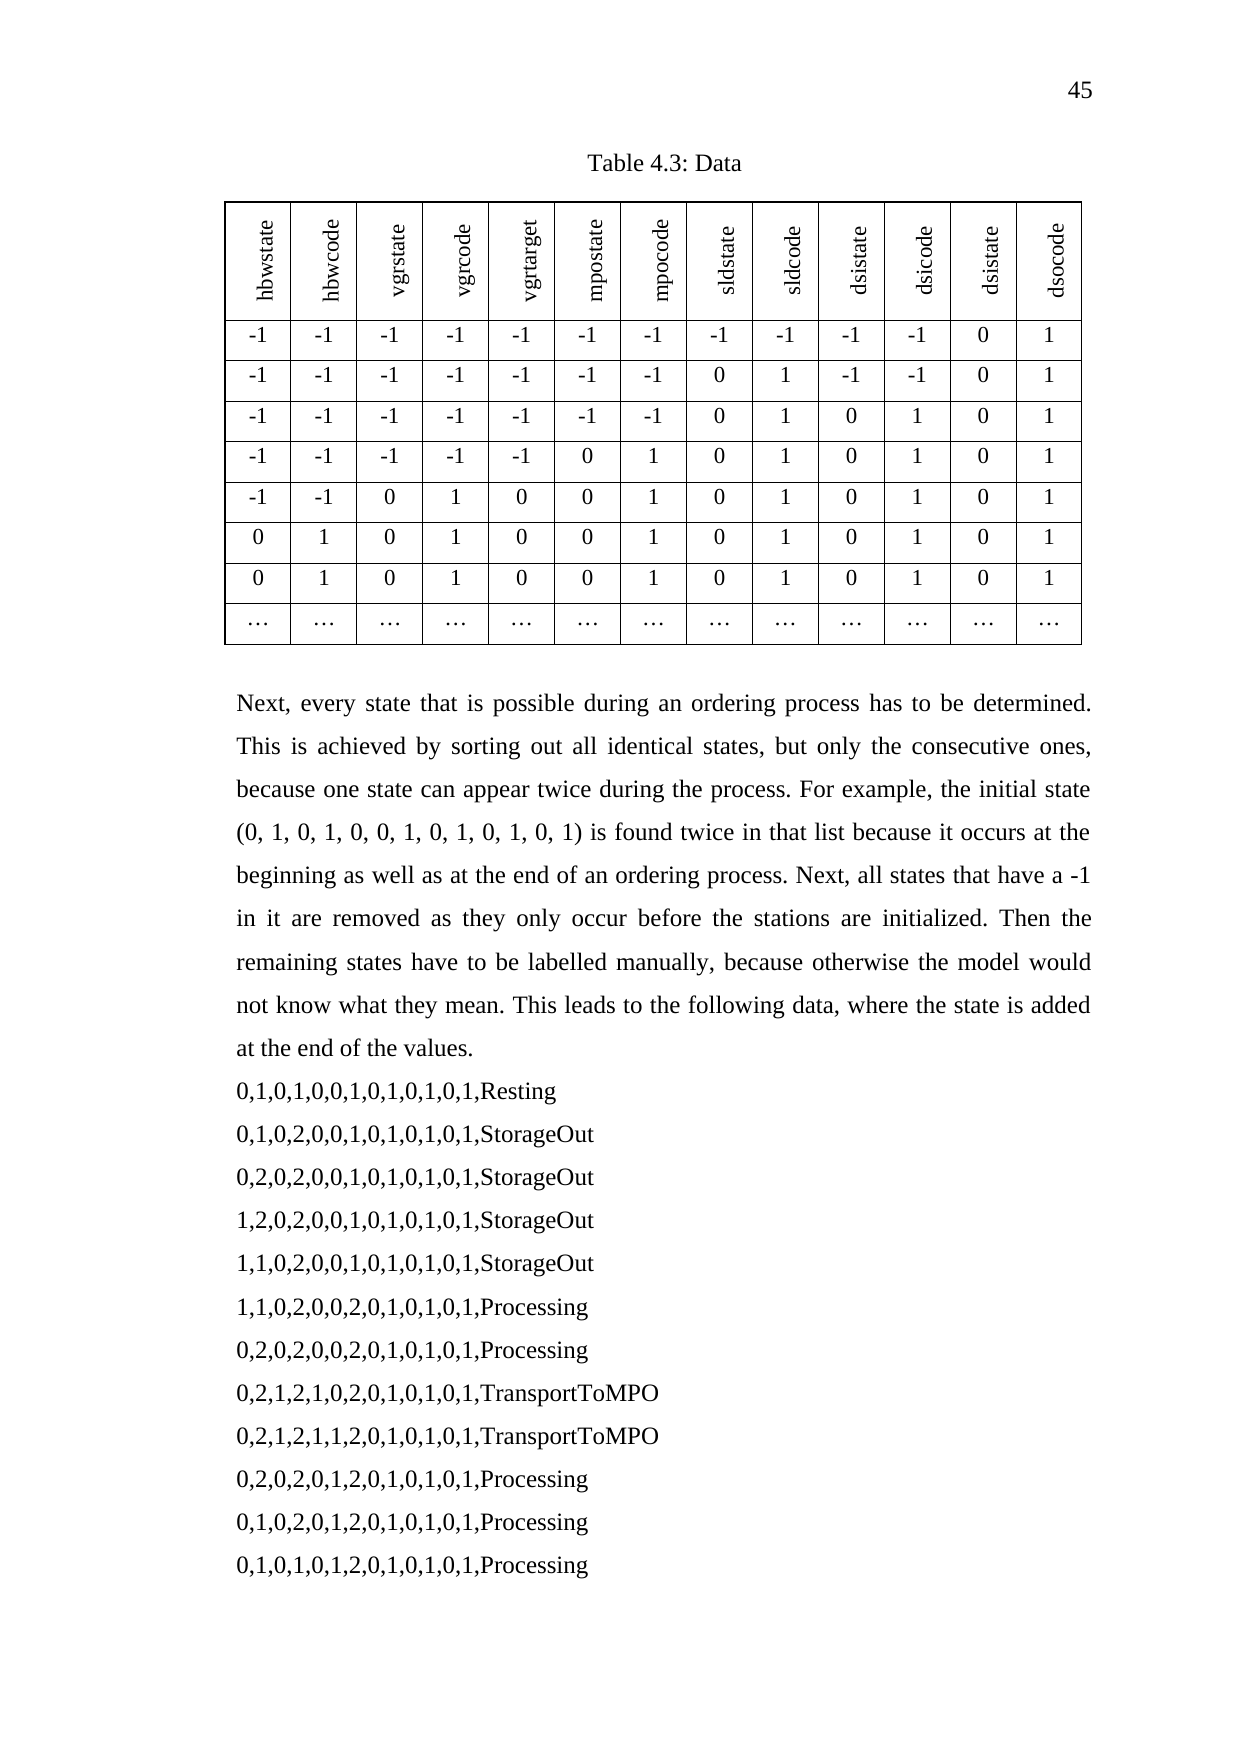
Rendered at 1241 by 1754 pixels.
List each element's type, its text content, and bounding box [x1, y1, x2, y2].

table_cell -1 [357, 402, 422, 441]
table_cell 0 [555, 483, 620, 522]
table_cell … [357, 604, 422, 644]
table_cell -1 [226, 402, 290, 441]
table_cell 0 [951, 564, 1016, 603]
table_cell -1 [291, 483, 356, 522]
table_cell -1 [489, 321, 554, 360]
text 0,1,0,1,0,1,2,0,1,0,1,0,1,Processing [236, 1550, 1092, 1579]
table_cell -1 [489, 361, 554, 401]
text 0,1,0,1,0,0,1,0,1,0,1,0,1,Resting [236, 1076, 1092, 1105]
table_cell … [753, 604, 818, 644]
table_header dsistate [951, 203, 1016, 319]
table_header vgrstate [357, 203, 422, 319]
table_cell 0 [819, 402, 884, 441]
table_cell -1 [687, 321, 752, 360]
table_cell … [423, 604, 488, 644]
table_cell … [621, 604, 686, 644]
table_cell -1 [357, 442, 422, 482]
table_cell 0 [489, 483, 554, 522]
text 0,1,0,2,0,0,1,0,1,0,1,0,1,StorageOut [236, 1119, 1092, 1148]
table_cell 0 [489, 523, 554, 563]
table_cell -1 [291, 361, 356, 401]
table_cell 0 [951, 442, 1016, 482]
table_header vgrcode [423, 203, 488, 319]
table_cell 0 [687, 483, 752, 522]
table_cell 1 [885, 483, 950, 522]
table_cell 1 [885, 564, 950, 603]
table_cell 0 [819, 564, 884, 603]
text 0,2,0,2,0,1,2,0,1,0,1,0,1,Processing [236, 1464, 1092, 1493]
table_cell -1 [226, 361, 290, 401]
table_cell 1 [885, 523, 950, 563]
table_cell 1 [753, 483, 818, 522]
table_cell -1 [621, 321, 686, 360]
table_cell 1 [753, 564, 818, 603]
table_cell 0 [555, 564, 620, 603]
table_cell -1 [819, 321, 884, 360]
table_cell 1 [621, 523, 686, 563]
table_cell 0 [819, 442, 884, 482]
table_header mpostate [555, 203, 620, 319]
table_header sldstate [687, 203, 752, 319]
table_cell -1 [423, 321, 488, 360]
text 0,2,1,2,1,0,2,0,1,0,1,0,1,TransportToMPO [236, 1378, 1092, 1407]
table_cell 1 [1017, 564, 1081, 603]
table_cell -1 [423, 361, 488, 401]
table_cell -1 [885, 321, 950, 360]
table_cell … [555, 604, 620, 644]
table_cell 0 [819, 523, 884, 563]
table_cell 1 [1017, 361, 1081, 401]
table_cell 0 [489, 564, 554, 603]
table_cell 1 [423, 564, 488, 603]
table_cell -1 [226, 483, 290, 522]
table_cell 0 [951, 361, 1016, 401]
table_cell -1 [291, 321, 356, 360]
table_cell -1 [621, 361, 686, 401]
table_cell 1 [621, 483, 686, 522]
table_cell -1 [885, 361, 950, 401]
table_cell 1 [753, 442, 818, 482]
table_cell -1 [423, 442, 488, 482]
table_cell 1 [753, 402, 818, 441]
table_cell 1 [1017, 483, 1081, 522]
table_cell 0 [555, 442, 620, 482]
table_cell 1 [753, 361, 818, 401]
text Next, every state that is possible during an ordering process has to be determined. This is achieved by sorting out all identical states, but only the consecutive ones, because one state can appear twice during the process. For example, the initial state (0, 1, 0, 1, 0, 0, 1, 0, 1, 0, 1, 0, 1) is found twice in that list because it occurs at the beginning as well as at the end of an ordering process. Next, all states that have a -1 in it are removed as they only occur before the stations are initialized. Then the remaining states have to be labelled manually, because otherwise the model would not know what they mean. This leads to the following data, where the state is added at the end of the values. [236, 688, 1092, 1062]
table_cell 0 [687, 361, 752, 401]
table_header dsicode [885, 203, 950, 319]
table_header hbwcode [291, 203, 356, 319]
table_cell … [885, 604, 950, 644]
text Table 4.3: Data [236, 148, 1092, 176]
table_header hbwstate [226, 203, 290, 319]
table_cell 1 [291, 564, 356, 603]
table_cell 0 [687, 564, 752, 603]
table_cell 1 [1017, 321, 1081, 360]
table_header vgrtarget [489, 203, 554, 319]
table_cell … [1017, 604, 1081, 644]
table_cell -1 [753, 321, 818, 360]
table_header dsocode [1017, 203, 1081, 319]
table_cell 0 [951, 523, 1016, 563]
table_cell -1 [555, 402, 620, 441]
table_cell -1 [621, 402, 686, 441]
table_cell 0 [357, 483, 422, 522]
text 0,2,0,2,0,0,2,0,1,0,1,0,1,Processing [236, 1335, 1092, 1363]
table_cell 0 [555, 523, 620, 563]
text 0,1,0,2,0,1,2,0,1,0,1,0,1,Processing [236, 1507, 1092, 1536]
table_cell 0 [226, 523, 290, 563]
table_cell -1 [555, 361, 620, 401]
text 0,2,0,2,0,0,1,0,1,0,1,0,1,StorageOut [236, 1162, 1092, 1191]
table_cell … [291, 604, 356, 644]
table_cell -1 [489, 402, 554, 441]
table_cell -1 [423, 402, 488, 441]
table_cell 1 [885, 442, 950, 482]
table_cell 1 [753, 523, 818, 563]
table_cell -1 [819, 361, 884, 401]
table_cell 1 [621, 442, 686, 482]
text 1,2,0,2,0,0,1,0,1,0,1,0,1,StorageOut [236, 1205, 1092, 1234]
table_cell 0 [951, 321, 1016, 360]
table_cell -1 [357, 361, 422, 401]
table_cell -1 [555, 321, 620, 360]
table_header sldcode [753, 203, 818, 319]
table_cell -1 [226, 321, 290, 360]
table_cell 1 [621, 564, 686, 603]
table_cell 1 [423, 523, 488, 563]
table_cell 1 [1017, 402, 1081, 441]
table_cell -1 [226, 442, 290, 482]
table_cell … [687, 604, 752, 644]
table_cell … [819, 604, 884, 644]
table_cell … [951, 604, 1016, 644]
text 1,1,0,2,0,0,1,0,1,0,1,0,1,StorageOut [236, 1248, 1092, 1277]
table_cell 0 [687, 442, 752, 482]
table_cell -1 [291, 442, 356, 482]
table_cell … [489, 604, 554, 644]
table_cell 0 [357, 523, 422, 563]
table_cell 1 [423, 483, 488, 522]
table_header mpocode [621, 203, 686, 319]
table_cell 0 [951, 402, 1016, 441]
table_cell 1 [1017, 442, 1081, 482]
table_header dsistate [819, 203, 884, 319]
table_cell 1 [1017, 523, 1081, 563]
table_cell 1 [291, 523, 356, 563]
table_cell 0 [951, 483, 1016, 522]
table_cell -1 [357, 321, 422, 360]
text 1,1,0,2,0,0,2,0,1,0,1,0,1,Processing [236, 1292, 1092, 1320]
table_cell 0 [687, 523, 752, 563]
table_cell 0 [687, 402, 752, 441]
text 0,2,1,2,1,1,2,0,1,0,1,0,1,TransportToMPO [236, 1421, 1092, 1450]
table_cell 0 [819, 483, 884, 522]
table_cell 1 [885, 402, 950, 441]
table_cell 0 [226, 564, 290, 603]
table_cell -1 [291, 402, 356, 441]
table_cell 0 [357, 564, 422, 603]
table_cell -1 [489, 442, 554, 482]
table_cell … [226, 604, 290, 644]
